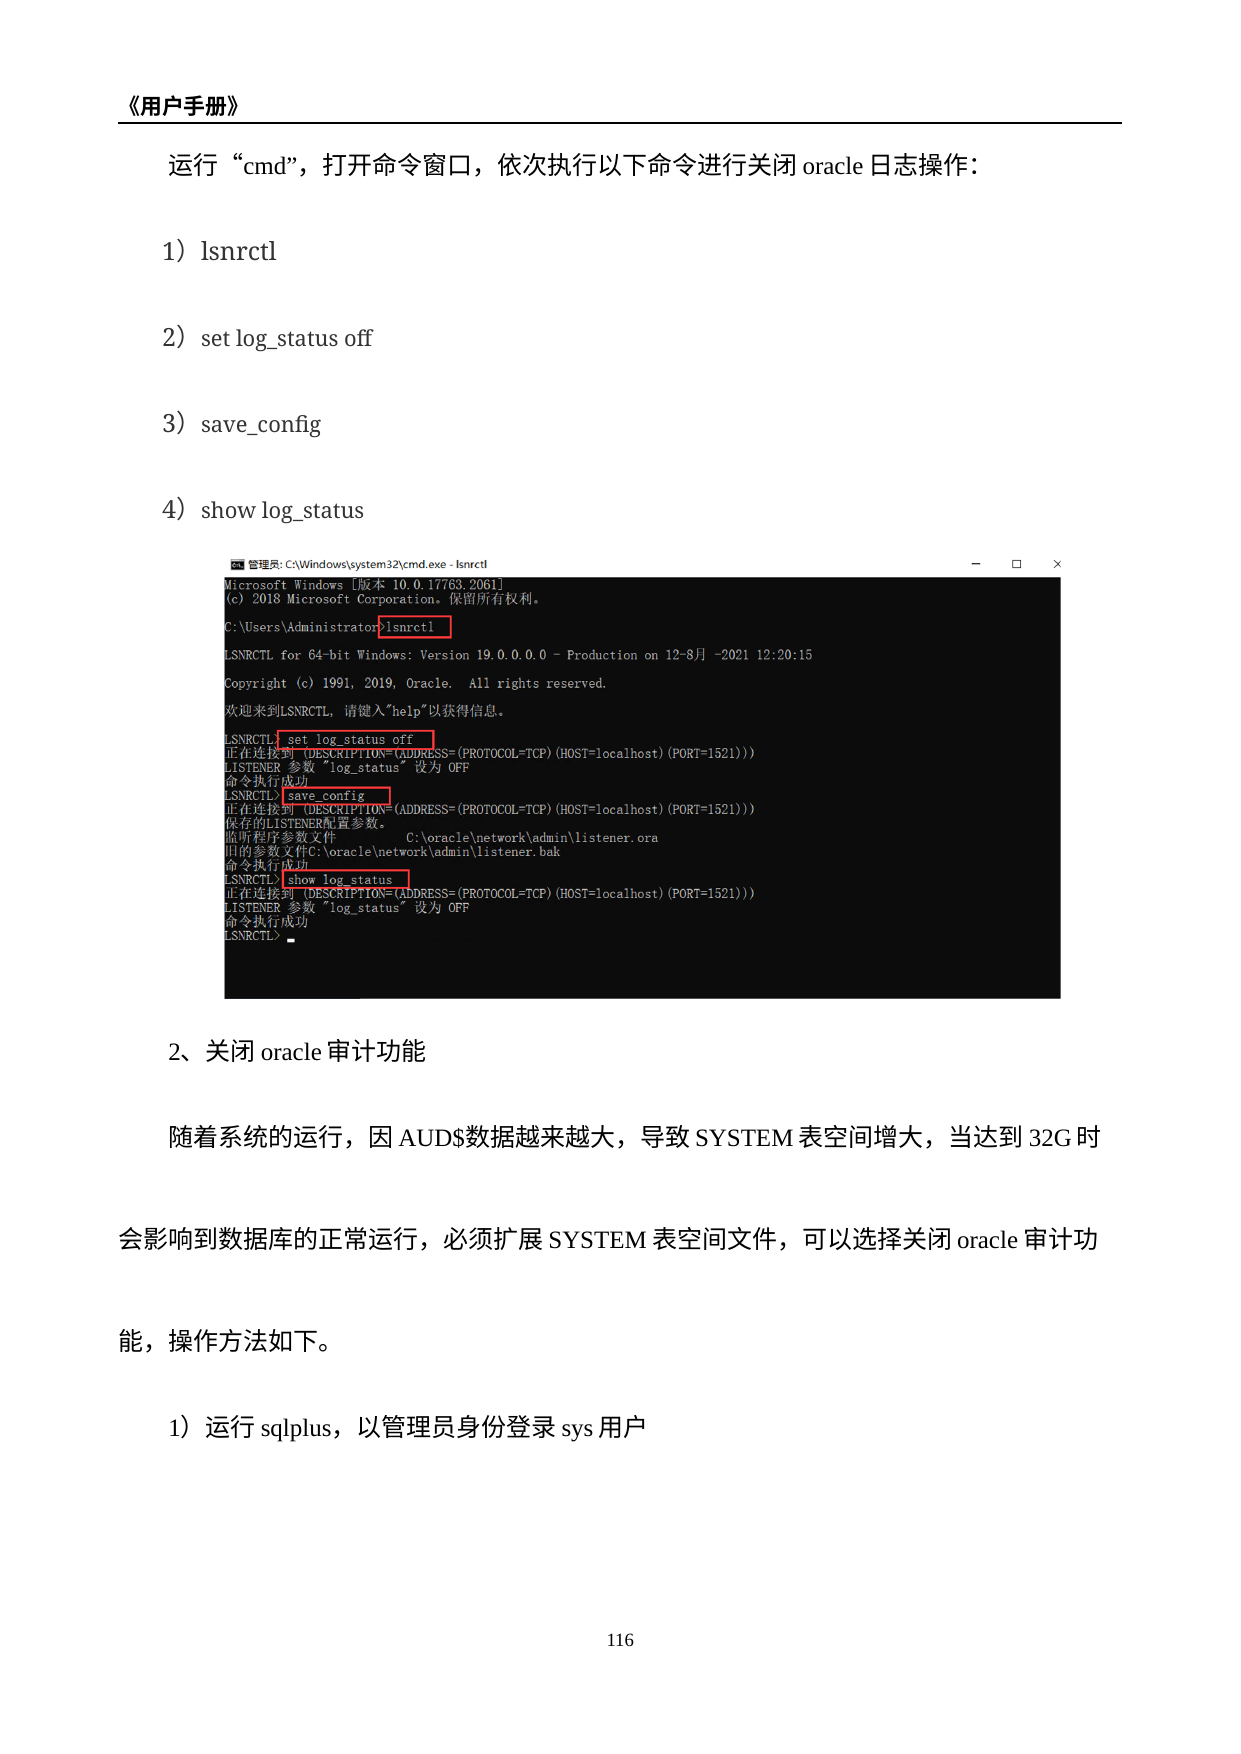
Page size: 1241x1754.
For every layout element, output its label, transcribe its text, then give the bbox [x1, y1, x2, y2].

text 1）lsnrctl [118, 215, 1122, 283]
text 4）show log_status [118, 473, 1122, 541]
picture [223, 559, 1061, 1000]
text 3）save_config [118, 387, 1122, 455]
text 2）set log_status off [118, 301, 1122, 369]
text 1）运行sqlplus，以管理员身份登录sys用户 [118, 1391, 1122, 1459]
text 2、关闭oracle审计功能 [118, 1015, 1122, 1083]
text 运行“cmd”，打开命令窗口，依次执行以下命令进行关闭oracle日志操作： [118, 129, 1122, 197]
text 随着系统的运行，因AUD$数据越来越大，导致SYSTEM表空间增大，当达到32G时会影响到数据库的正常运行，必须扩展SYSTEM表空间文件，可以选择关闭oracle审计功能，操作方法如下。 [118, 1101, 1122, 1373]
